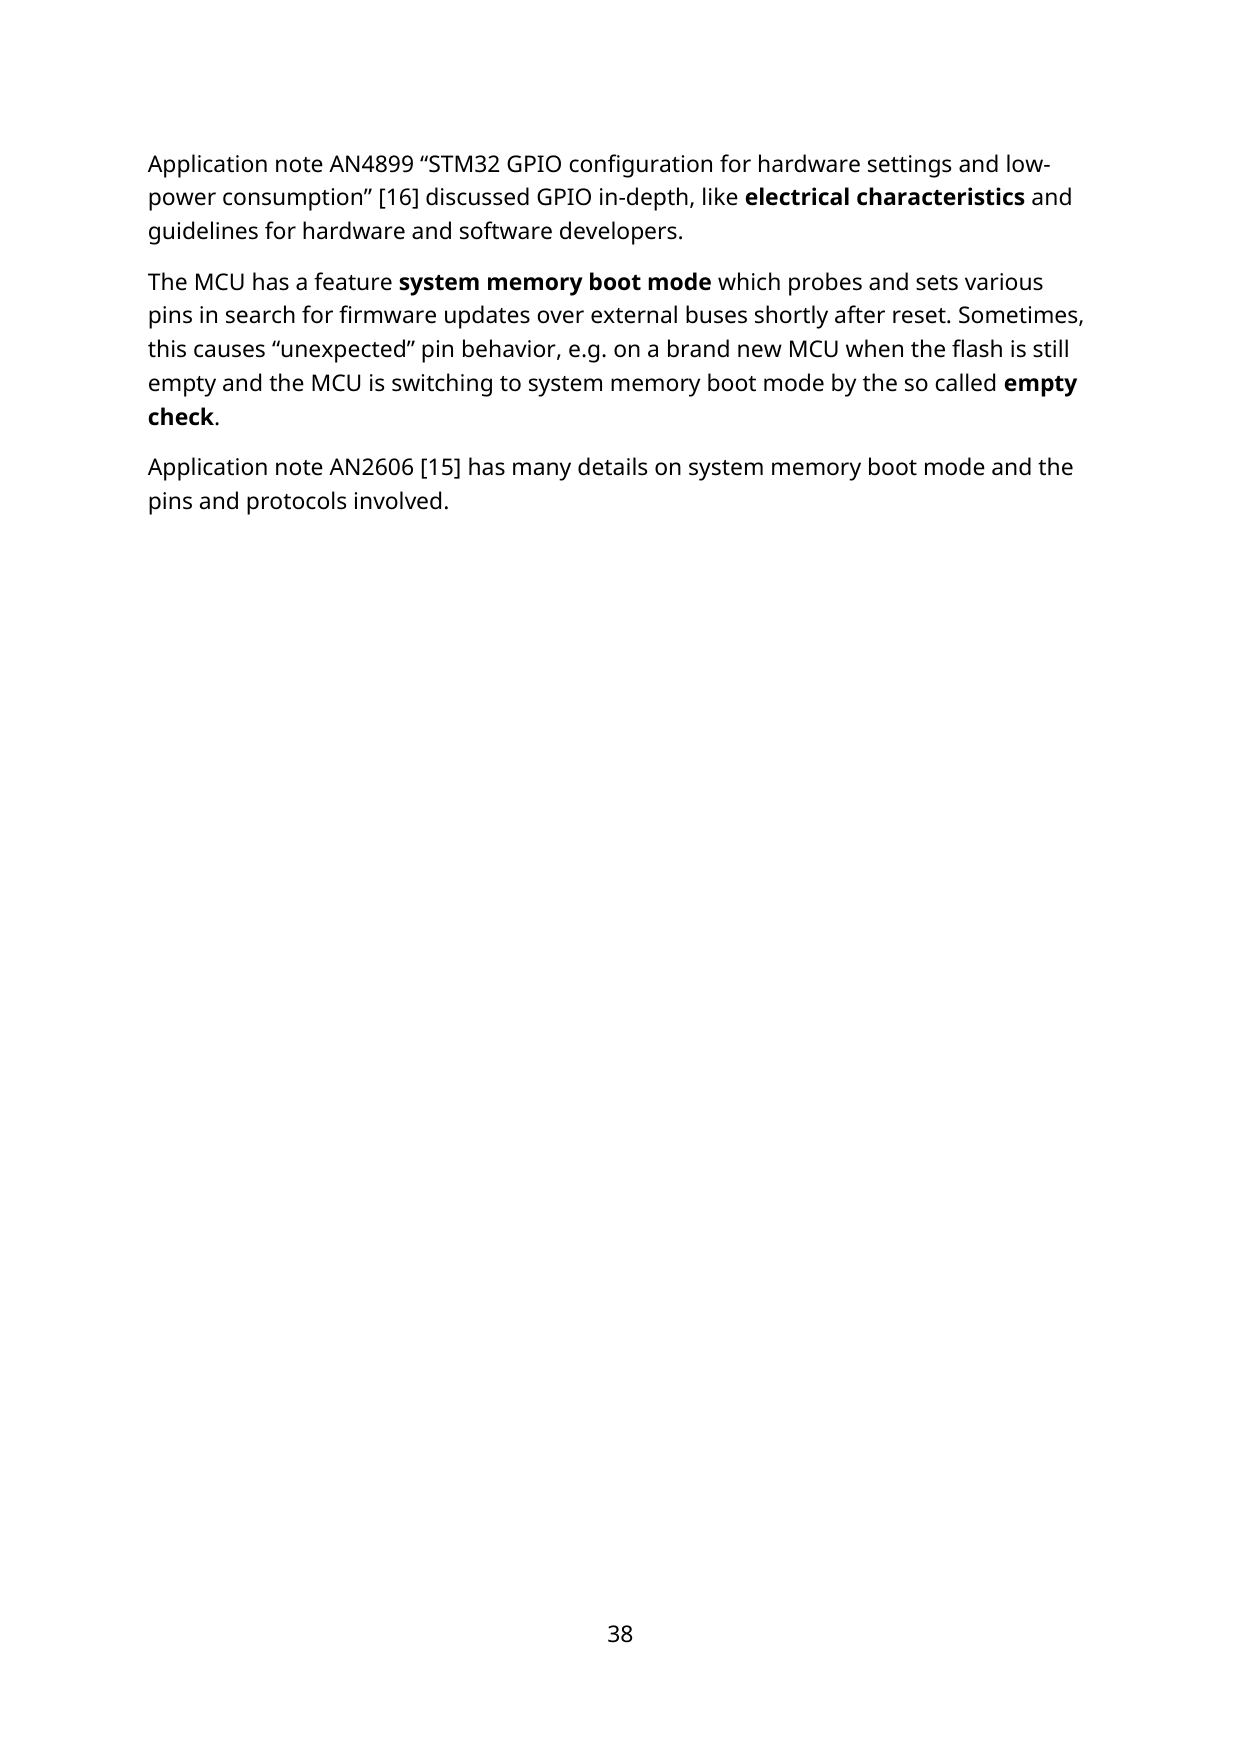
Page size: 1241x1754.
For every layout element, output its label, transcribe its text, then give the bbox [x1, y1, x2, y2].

text Application note AN4899 “STM32 GPIO configuration for hardware settings and low-power consumption” discussed GPIO in-depth, like electrical characteristics and guidelines for hardware and software developers. [148, 148, 1093, 246]
text Application note AN2606 has many details on system memory boot mode and the pins and protocols involved. [148, 451, 1093, 516]
text The MCU has a feature system memory boot mode which probes and sets various pins in search for firmware updates over external buses shortly after reset. Sometimes, this causes “unexpected” pin behavior, e.g. on a brand new MCU when the flash is still empty and the MCU is switching to system memory boot mode by the so called empty check. [148, 266, 1093, 432]
